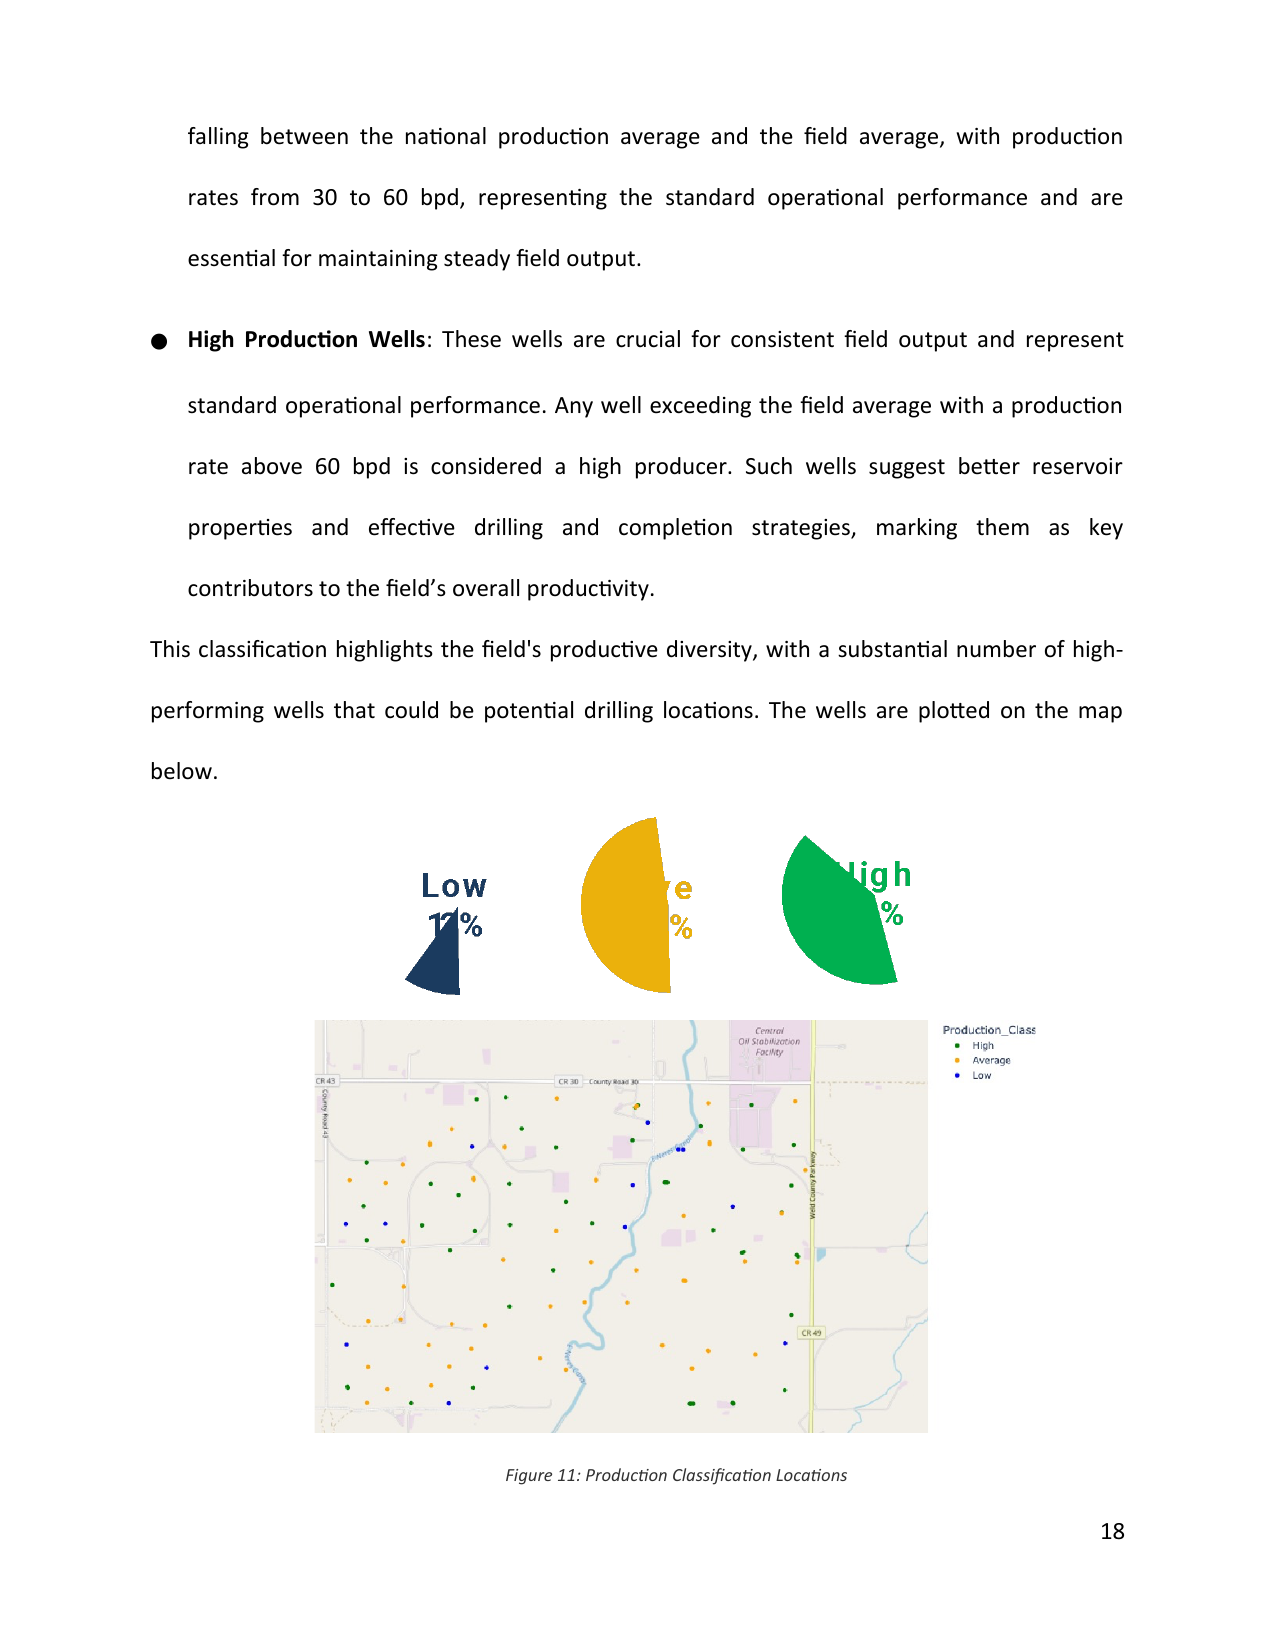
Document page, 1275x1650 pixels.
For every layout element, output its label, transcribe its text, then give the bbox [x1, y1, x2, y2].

picture [314, 817, 1036, 1433]
text This classification highlights the field's productive diversity, with a substantial number of high-performing wells that could be potential drilling locations. The wells are plotted on the map below. [150, 634, 1125, 786]
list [150, 121, 1125, 273]
text Figure 11: Production Classification Locations [150, 1463, 1125, 1486]
list High Production Wells: These wells are crucial for consistent field output and represent standard operational performance. Any well exceeding the field average with a production rate above 60 bpd is considered a high producer. Such wells suggest better reservoir properties and effective drilling and completion strategies, marking them as key contributors to the field’s overall productivity. [150, 316, 1125, 603]
